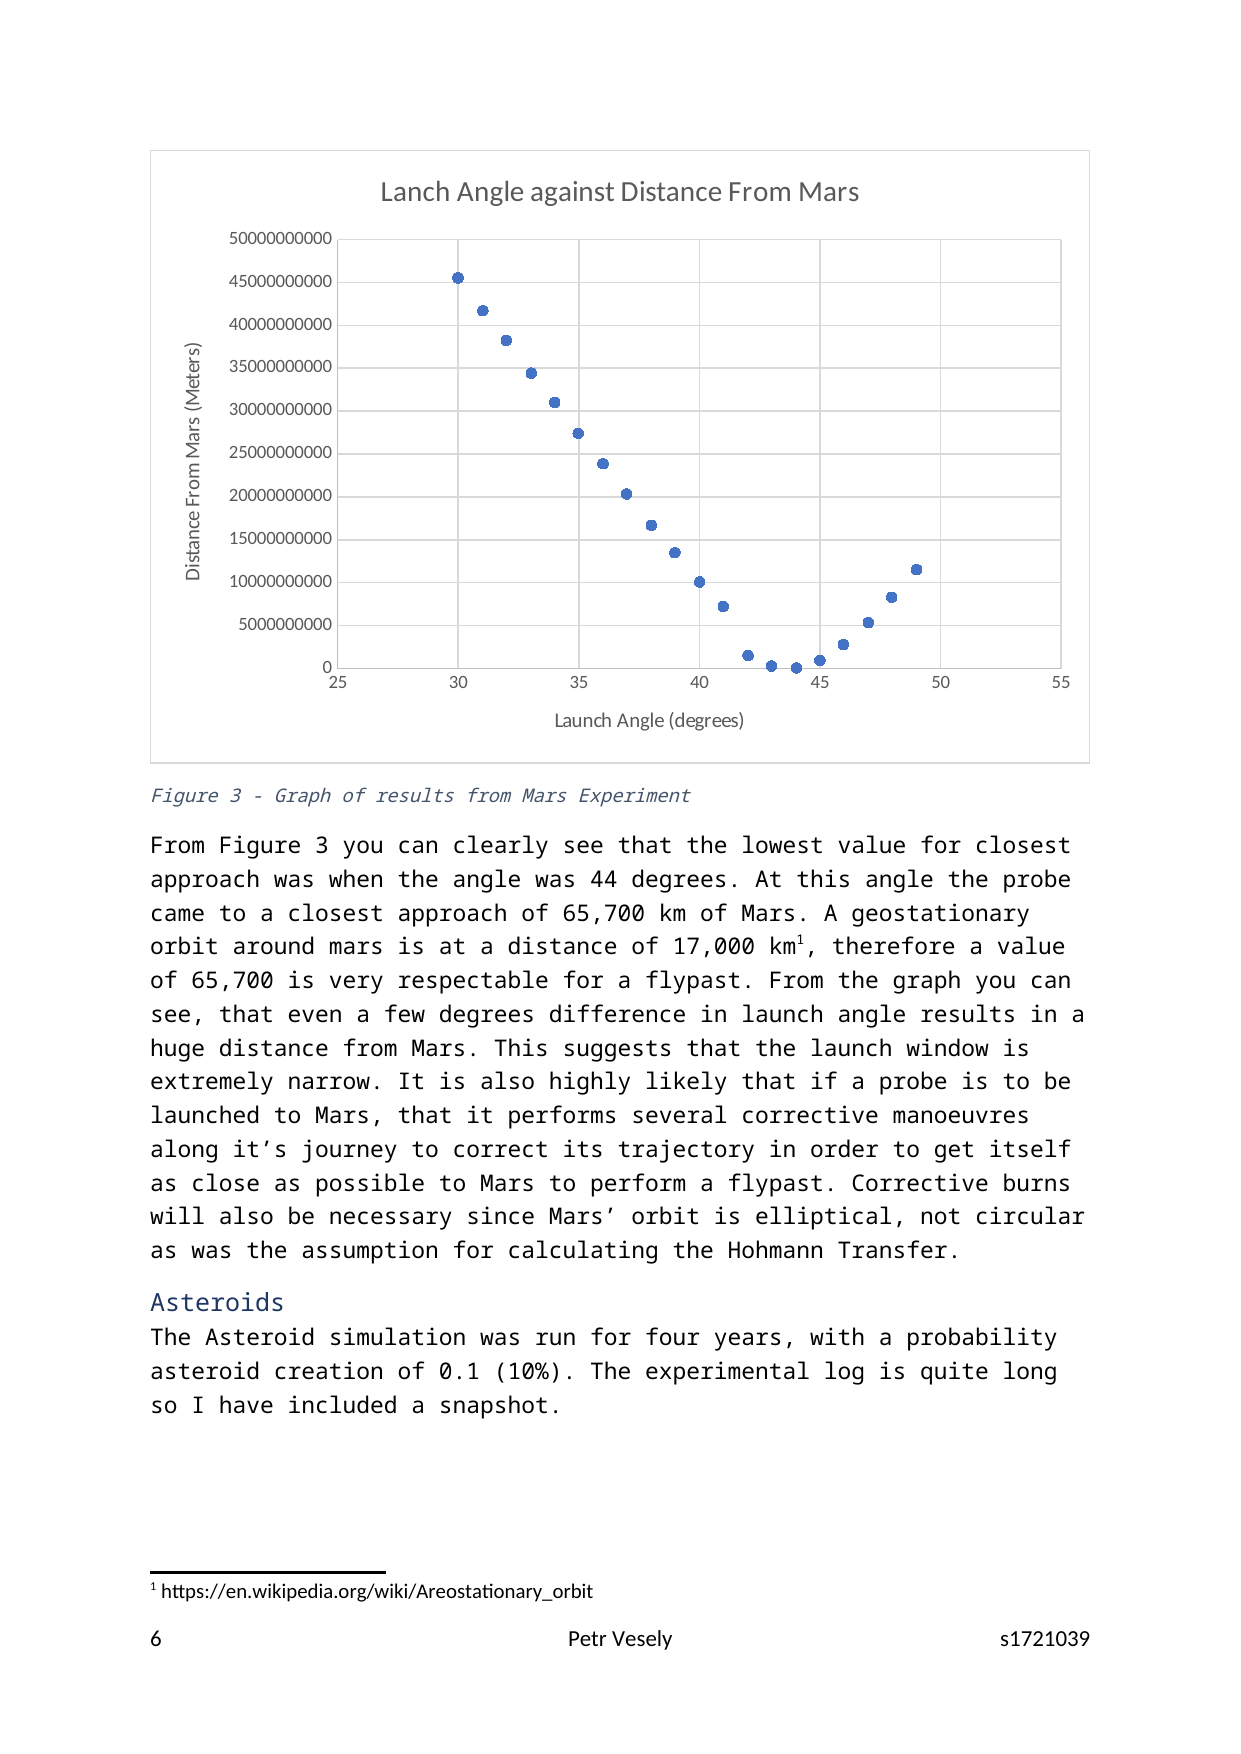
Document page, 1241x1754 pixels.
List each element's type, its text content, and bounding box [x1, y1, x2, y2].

text Figure 3 - Graph of results from Mars Experiment [150, 783, 1090, 808]
subtitle Asteroids [150, 1284, 1090, 1318]
text The Asteroid simulation was run for four years, with a probability asteroid creation of 0.1 (10%). The experimental log is quite long so I have included a snapshot. [150, 1321, 1090, 1420]
text From Figure 3 you can clearly see that the lowest value for closest approach was when the angle was 44 degrees. At this angle the probe came to a closest approach of 65,700 km of Mars. A geostationary orbit around mars is at a distance of 17,000 km, therefore a value of 65,700 is very respectable for a flypast. From the graph you can see, that even a few degrees difference in launch angle results in a huge distance from Mars. This suggests that the launch window is extremely narrow. It is also highly likely that if a probe is to be launched to Mars, that it performs several corrective manoeuvres along it’s journey to correct its trajectory in order to get itself as close as possible to Mars to perform a flypast. Corrective burns will also be necessary since Mars’ orbit is elliptical, not circular as was the assumption for calculating the Hohmann Transfer. [150, 829, 1090, 1265]
